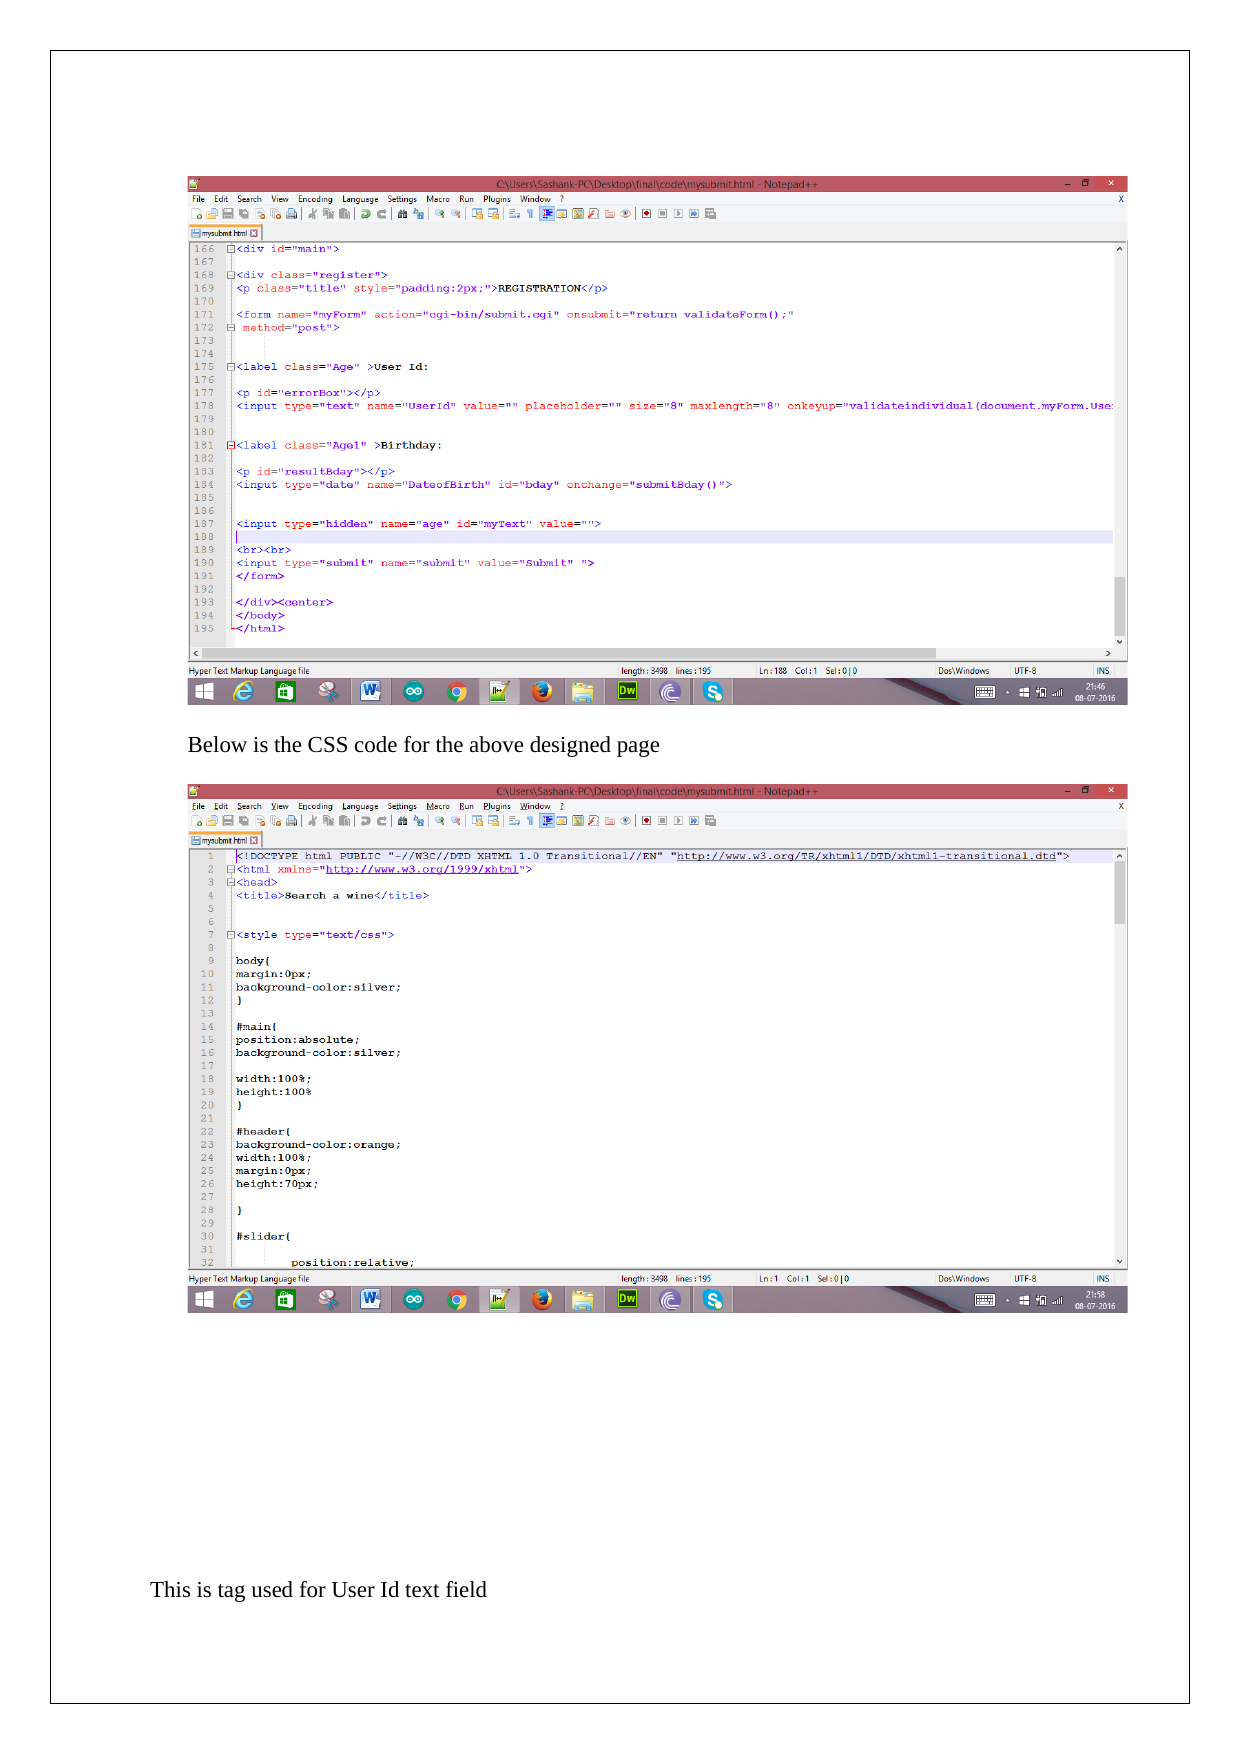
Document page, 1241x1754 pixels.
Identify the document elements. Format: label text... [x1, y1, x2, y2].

picture [187, 176, 1128, 705]
picture [187, 784, 1128, 1313]
text Below is the CSS code for the above designed page [187, 731, 1090, 758]
text This is tag used for User Id text field [150, 1576, 1090, 1603]
